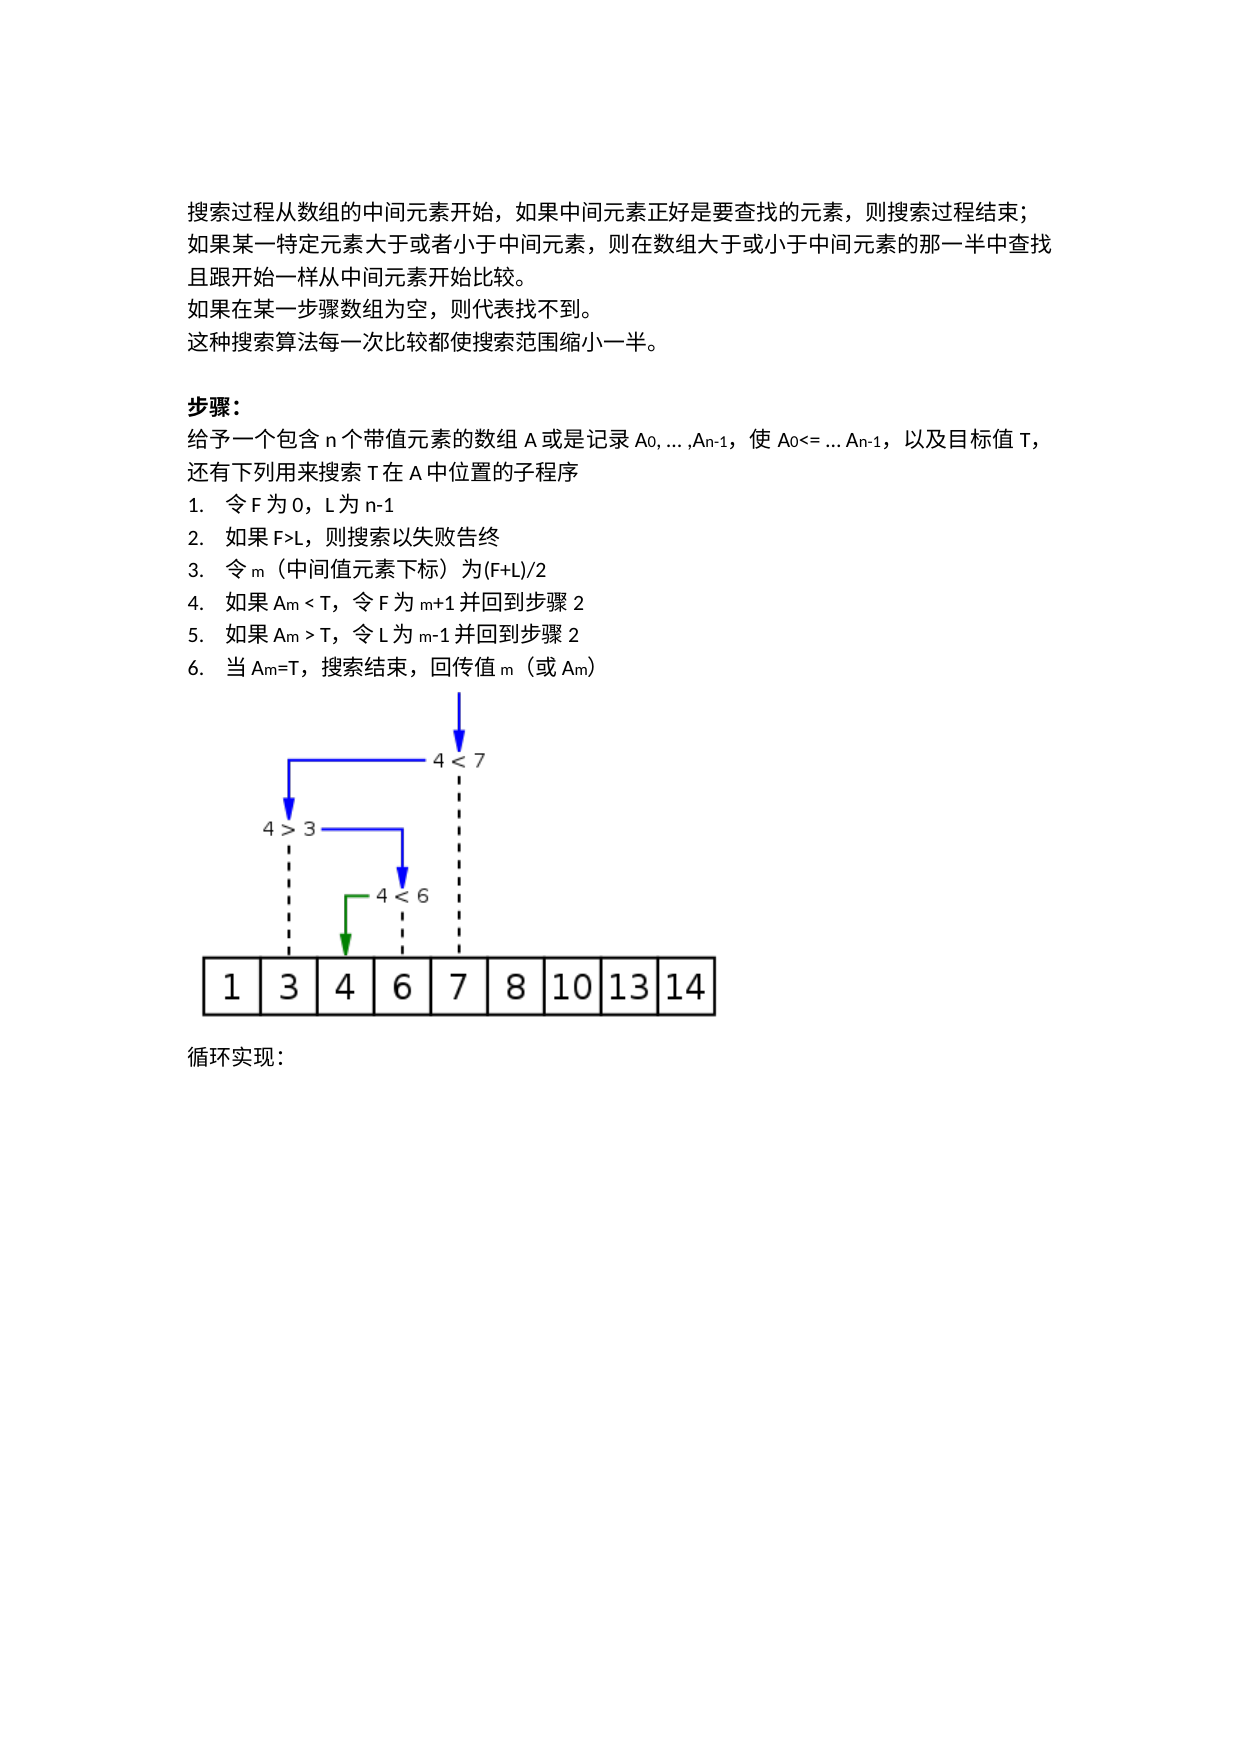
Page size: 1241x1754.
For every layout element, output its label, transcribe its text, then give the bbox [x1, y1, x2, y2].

text 如果在某一步骤数组为空，则代表找不到。 [187, 292, 1053, 324]
list 令m（中间值元素下标）为(F+L)/2 [187, 552, 1053, 584]
list 如果F>L，则搜索以失败告终 [187, 519, 1053, 552]
text 搜索过程从数组的中间元素开始，如果中间元素正好是要查找的元素，则搜索过程结束； [187, 194, 1053, 227]
text 循环实现： [187, 1039, 1053, 1072]
list 如果Am > T，令L为m-1并回到步骤2 [187, 617, 1053, 649]
picture [187, 682, 729, 1028]
text 如果某一特定元素大于或者小于中间元素，则在数组大于或小于中间元素的那一半中查找，且跟开始一样从中间元素开始比较。 [187, 227, 1053, 292]
text 这种搜索算法每一次比较都使搜索范围缩小一半。 [187, 324, 1053, 357]
list 如果Am < T，令F为m+1并回到步骤2 [187, 584, 1053, 617]
text 步骤： [187, 389, 1053, 422]
text 给予一个包含n个带值元素的数组 A或是记录A0, … ,An-1，使 A0<= … An-1，以及目标值 T，还有下列用来搜索 T在 A中位置的子程序 [187, 422, 1053, 487]
list 令F为0，L为n-1 [187, 487, 1053, 519]
list 当Am=T，搜索结束，回传值m（或Am） [187, 649, 1053, 682]
